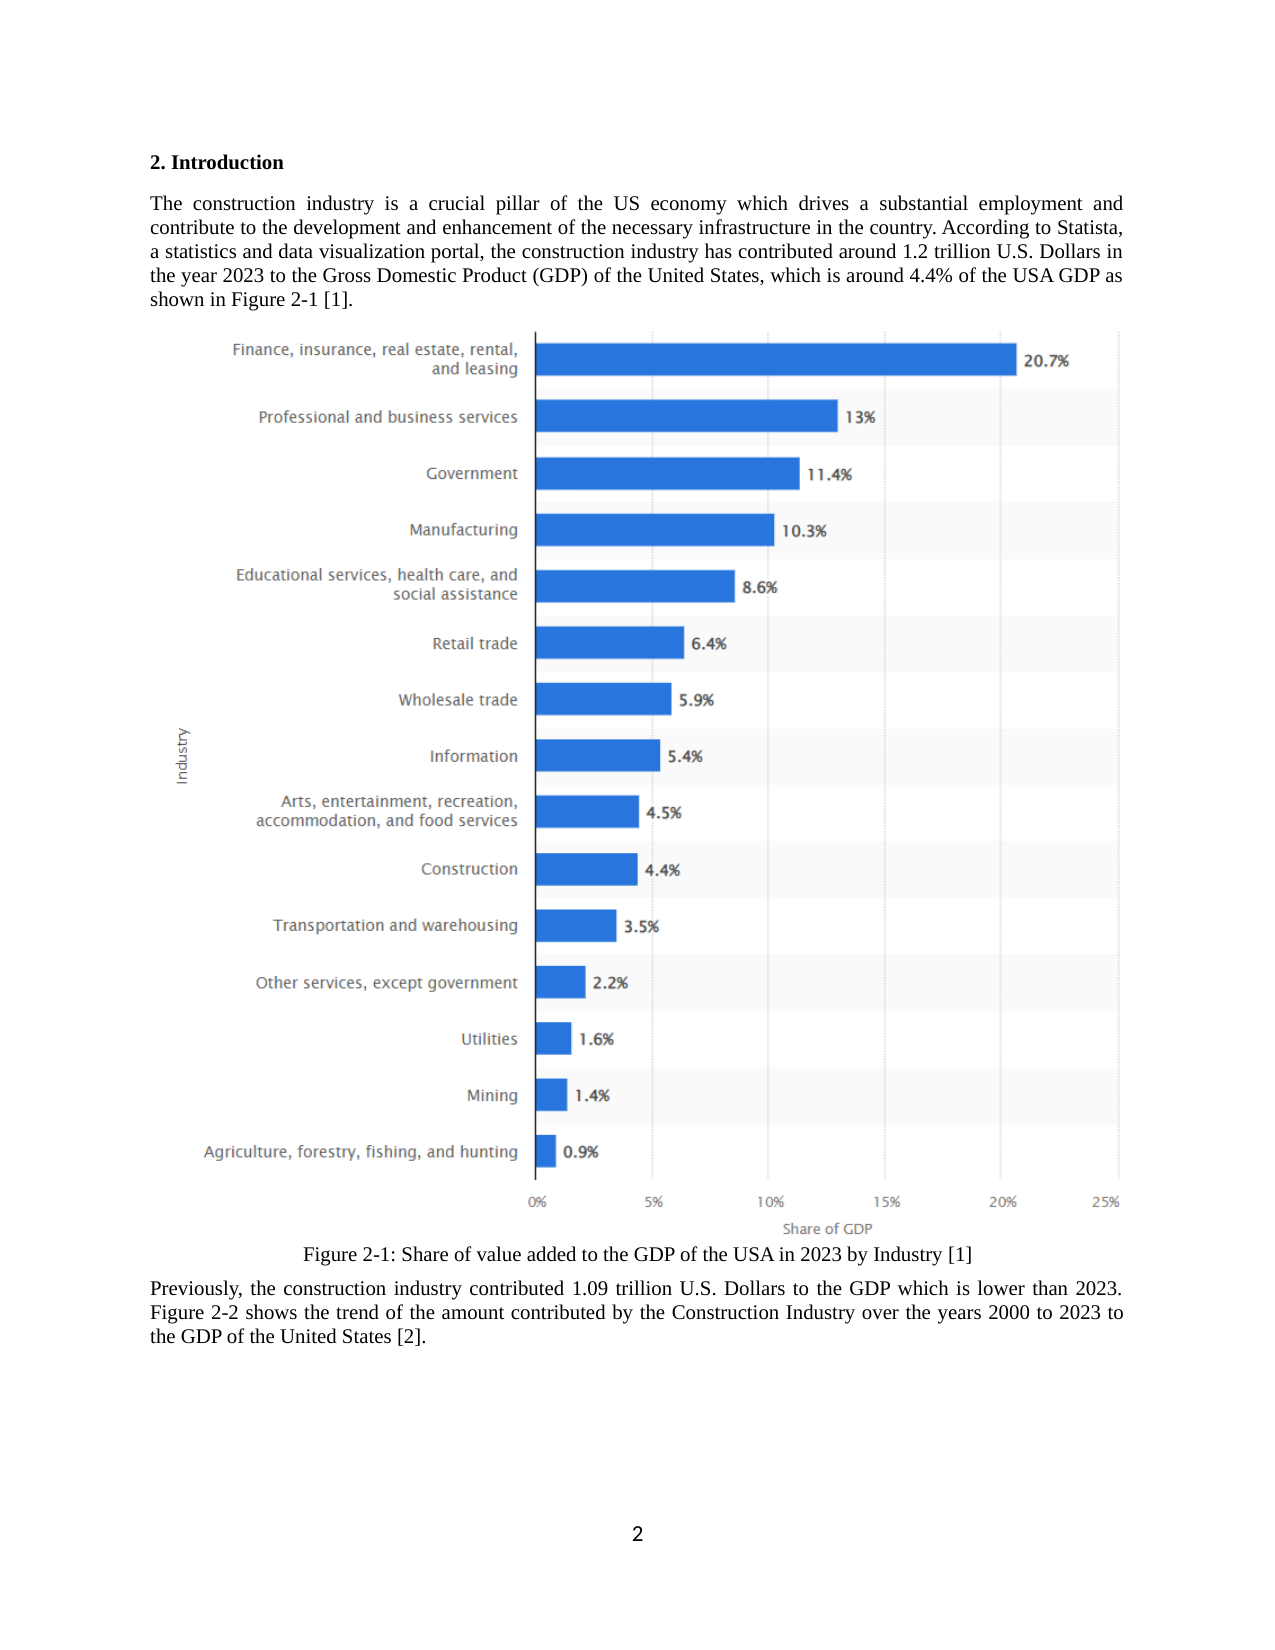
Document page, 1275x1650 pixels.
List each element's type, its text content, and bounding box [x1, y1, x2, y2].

text The construction industry is a crucial pillar of the US economy which drives a substantial employment and contribute to the development and enhancement of the necessary infrastructure in the country. According to Statista, a statistics and data visualization portal, the construction industry has contributed around 1.2 trillion U.S. Dollars in the year 2023 to the Gross Domestic Product (GDP) of the United States, which is around 4.4% of the USA GDP as shown in Figure 2-1 . [150, 191, 1125, 311]
text Previously, the construction industry contributed 1.09 trillion U.S. Dollars to the GDP which is lower than 2023. Figure 2-2 shows the trend of the amount contributed by the Construction Industry over the years 2000 to 2023 to the GDP of the United States . [150, 1276, 1125, 1348]
text 2. Introduction [150, 150, 1125, 174]
picture [161, 327, 1125, 1242]
table_header Figure 2-1: Share of value added to the GDP of the USA in 2023 by Industry [150, 328, 1125, 1276]
